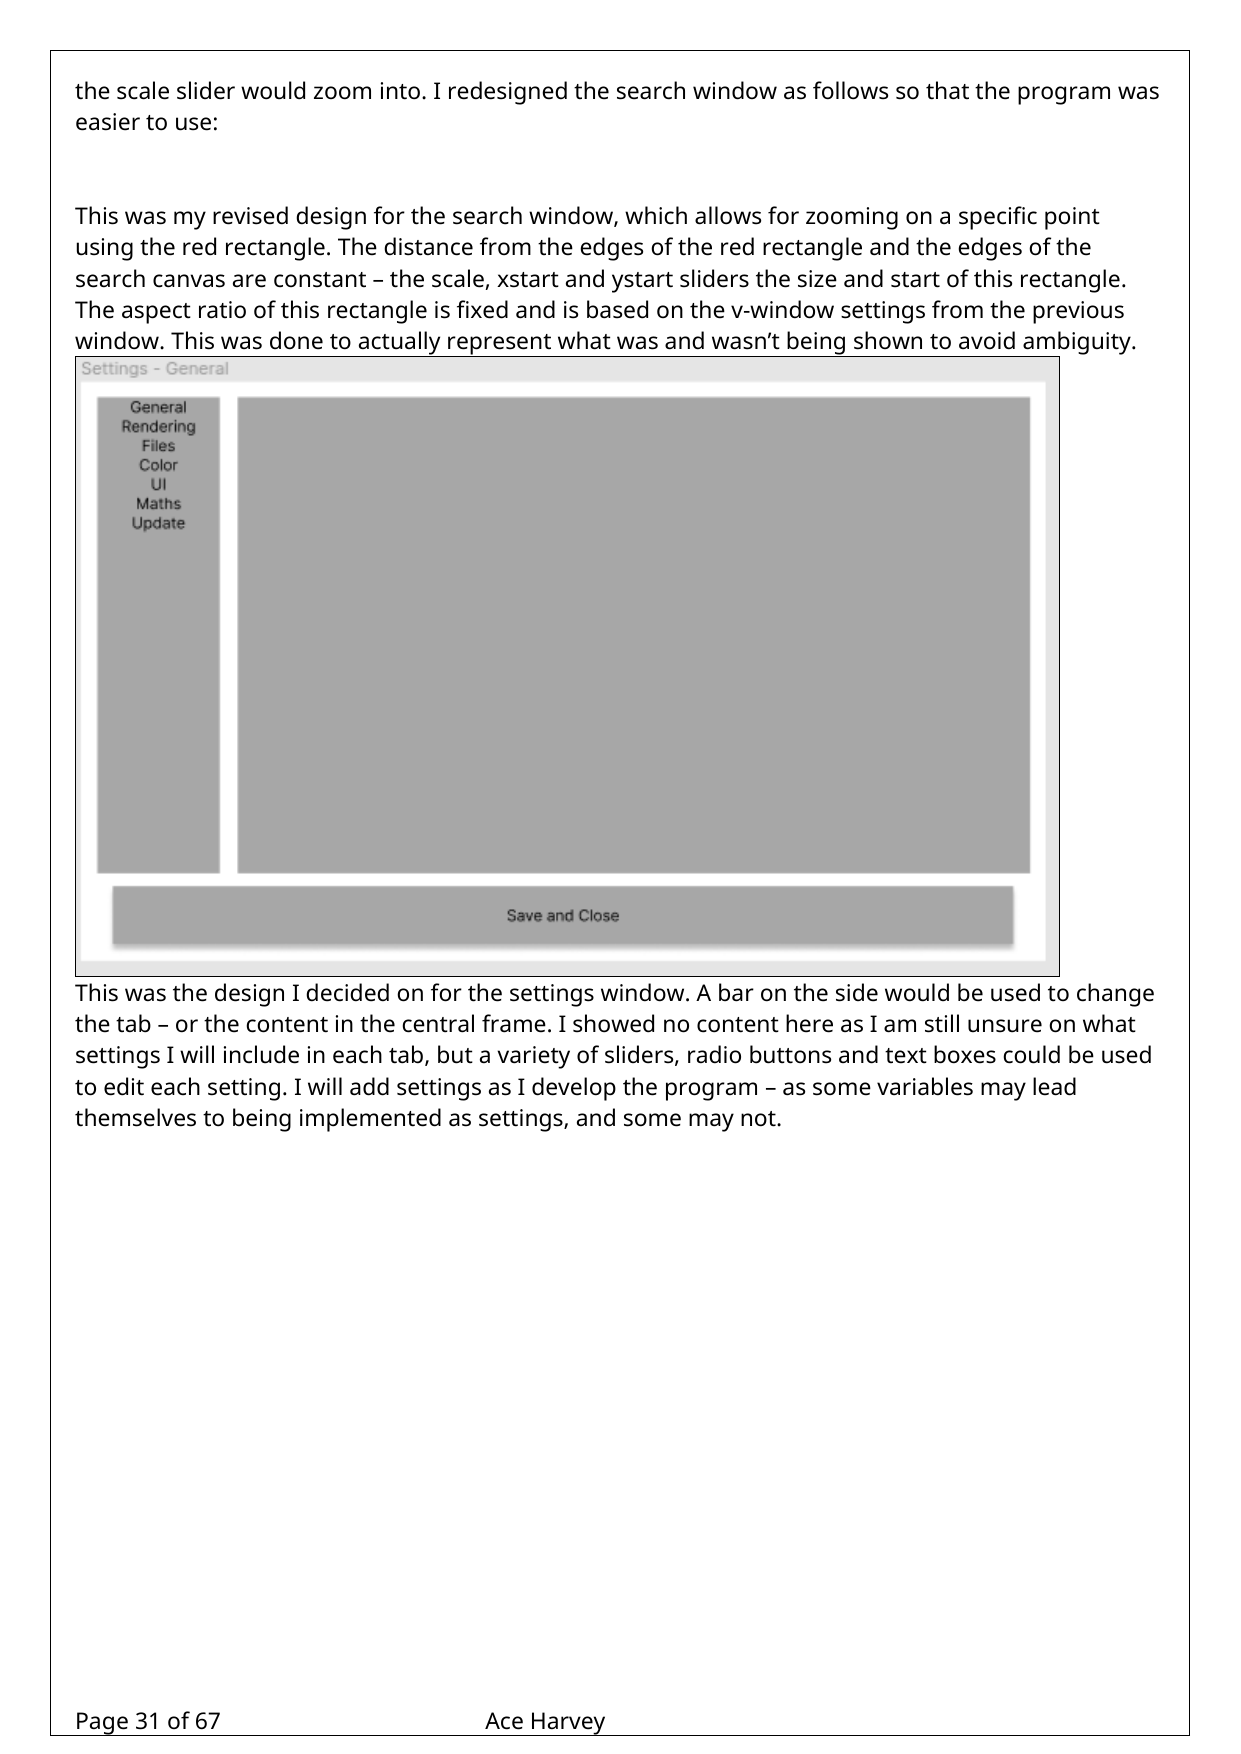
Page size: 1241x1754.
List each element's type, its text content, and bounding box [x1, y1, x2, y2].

picture [76, 357, 1059, 976]
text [75, 75, 1165, 137]
text This was the design I decided on for the settings window. A bar on the side would be used to change the tab – or the content in the central frame. I showed no content here as I am still unsure on what settings I will include in each tab, but a variety of sliders, radio buttons and text boxes could be used to edit each setting. I will add settings as I develop the program – as some variables may lead themselves to being implemented as settings, and some may not. [75, 977, 1165, 1133]
text This was my revised design for the search window, which allows for zooming on a specific point using the red rectangle. The distance from the edges of the red rectangle and the edges of the search canvas are constant – the scale, xstart and ystart sliders the size and start of this rectangle. The aspect ratio of this rectangle is fixed and is based on the v-window settings from the previous window. This was done to actually represent what was and wasn’t being shown to avoid ambiguity. [75, 200, 1165, 356]
